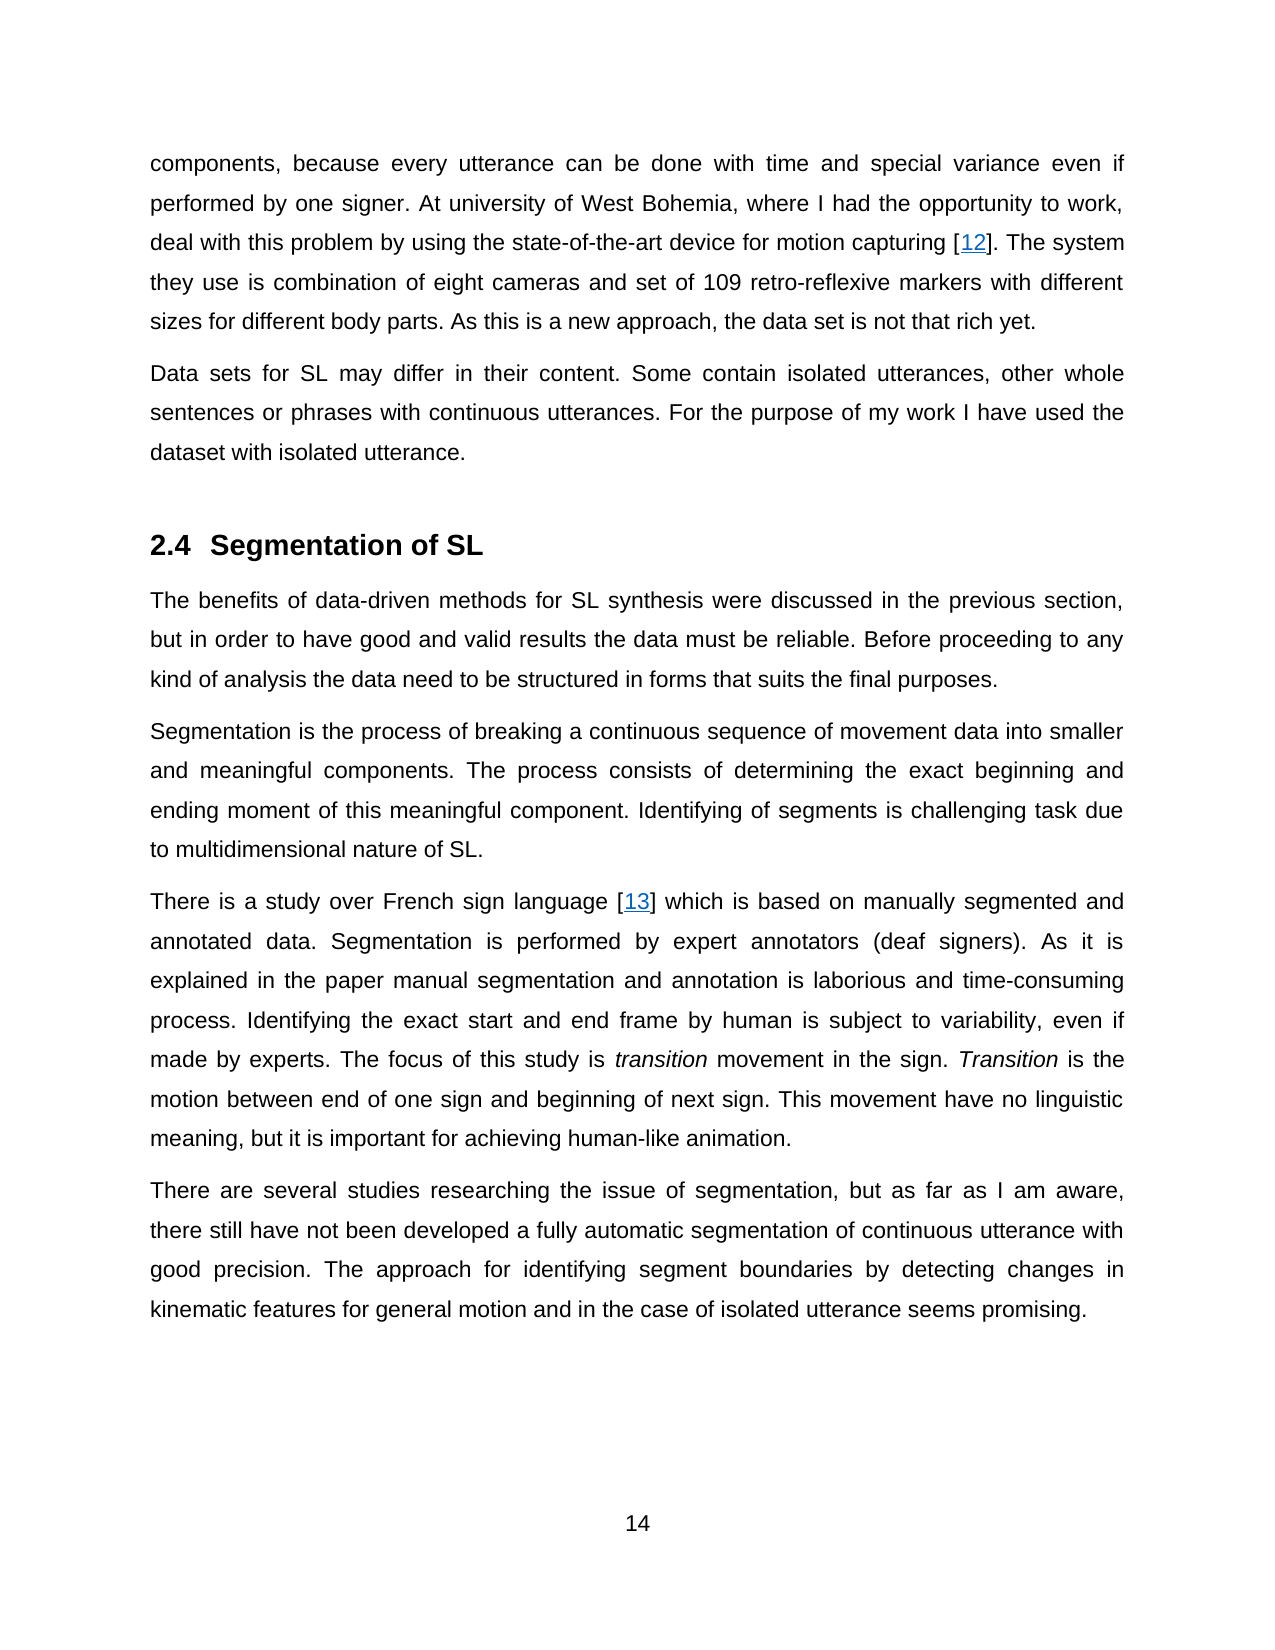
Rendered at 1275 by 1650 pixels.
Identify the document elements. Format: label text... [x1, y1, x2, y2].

text The benefits of data-driven methods for SL synthesis were discussed in the previous section, but in order to have good and valid results the data must be reliable. Before proceeding to any kind of analysis the data need to be structured in forms that suits the final purposes. [150, 587, 1125, 692]
text Data sets for SL may differ in their content. Some contain isolated utterances, other whole sentences or phrases with continuous utterances. For the purpose of my work I have used the dataset with isolated utterance. [150, 360, 1125, 465]
subtitle Segmentation of SL [150, 528, 1125, 562]
text There are several studies researching the issue of segmentation, but as far as I am aware, there still have not been developed a fully automatic segmentation of continuous utterance with good precision. The approach for identifying segment boundaries by detecting changes in kinematic features for general motion and in the case of isolated utterance seems promising. [150, 1177, 1125, 1322]
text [150, 150, 1125, 334]
text There is a study over French sign language [13] which is based on manually segmented and annotated data. Segmentation is performed by expert annotators (deaf signers). As it is explained in the paper manual segmentation and annotation is laborious and time-consuming process. Identifying the exact start and end frame by human is subject to variability, even if made by experts. The focus of this study is transition movement in the sign. Transition is the motion between end of one sign and beginning of next sign. This movement have no linguistic meaning, but it is important for achieving human-like animation. [150, 888, 1125, 1151]
text Segmentation is the process of breaking a continuous sequence of movement data into smaller and meaningful components. The process consists of determining the exact beginning and ending moment of this meaningful component. Identifying of segments is challenging task due to multidimensional nature of SL. [150, 718, 1125, 863]
